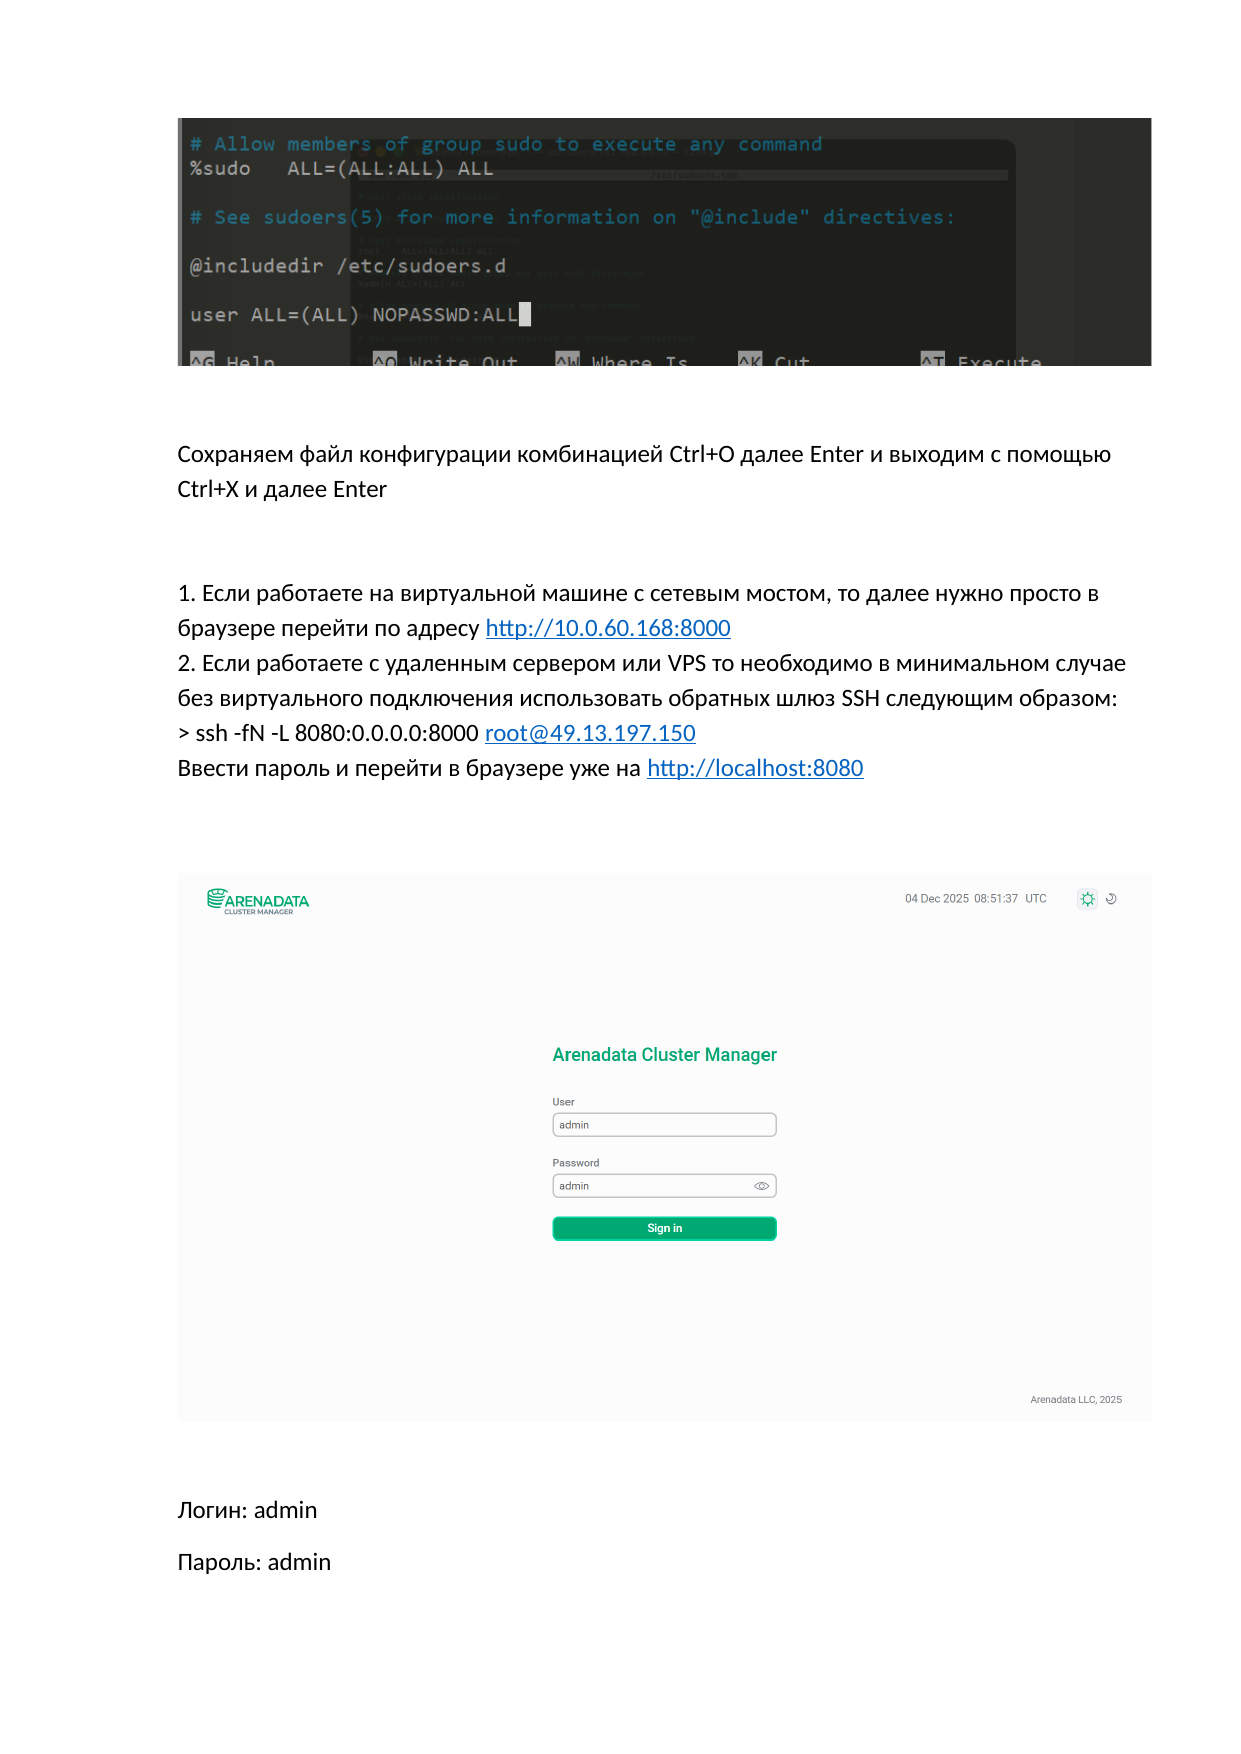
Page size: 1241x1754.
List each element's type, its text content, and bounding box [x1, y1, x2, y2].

text Логин: admin [177, 1494, 1152, 1525]
text Сохраняем файл конфигурации комбинацией Ctrl+O далее Enter и выходим с помощью Ctrl+X и далее Enter [177, 438, 1152, 504]
picture [177, 118, 1152, 366]
list Если работаете на виртуальной машине с сетевым мостом, то далее нужно просто в браузере перейти по адресу http://10.0.60.168:8000 [177, 577, 1152, 642]
list Если работаете с удаленным сервером или VPS то необходимо в минимальном случае без виртуального подключения использовать обратных шлюз SSH следующим образом: > ssh -fN -L 8080:0.0.0.0:8000 root@49.13.197.150 [177, 647, 1152, 747]
text Ввести пароль и перейти в браузере уже на http://localhost:8080 [177, 752, 1152, 782]
text Пароль: admin [177, 1546, 1152, 1576]
picture [177, 873, 1152, 1422]
